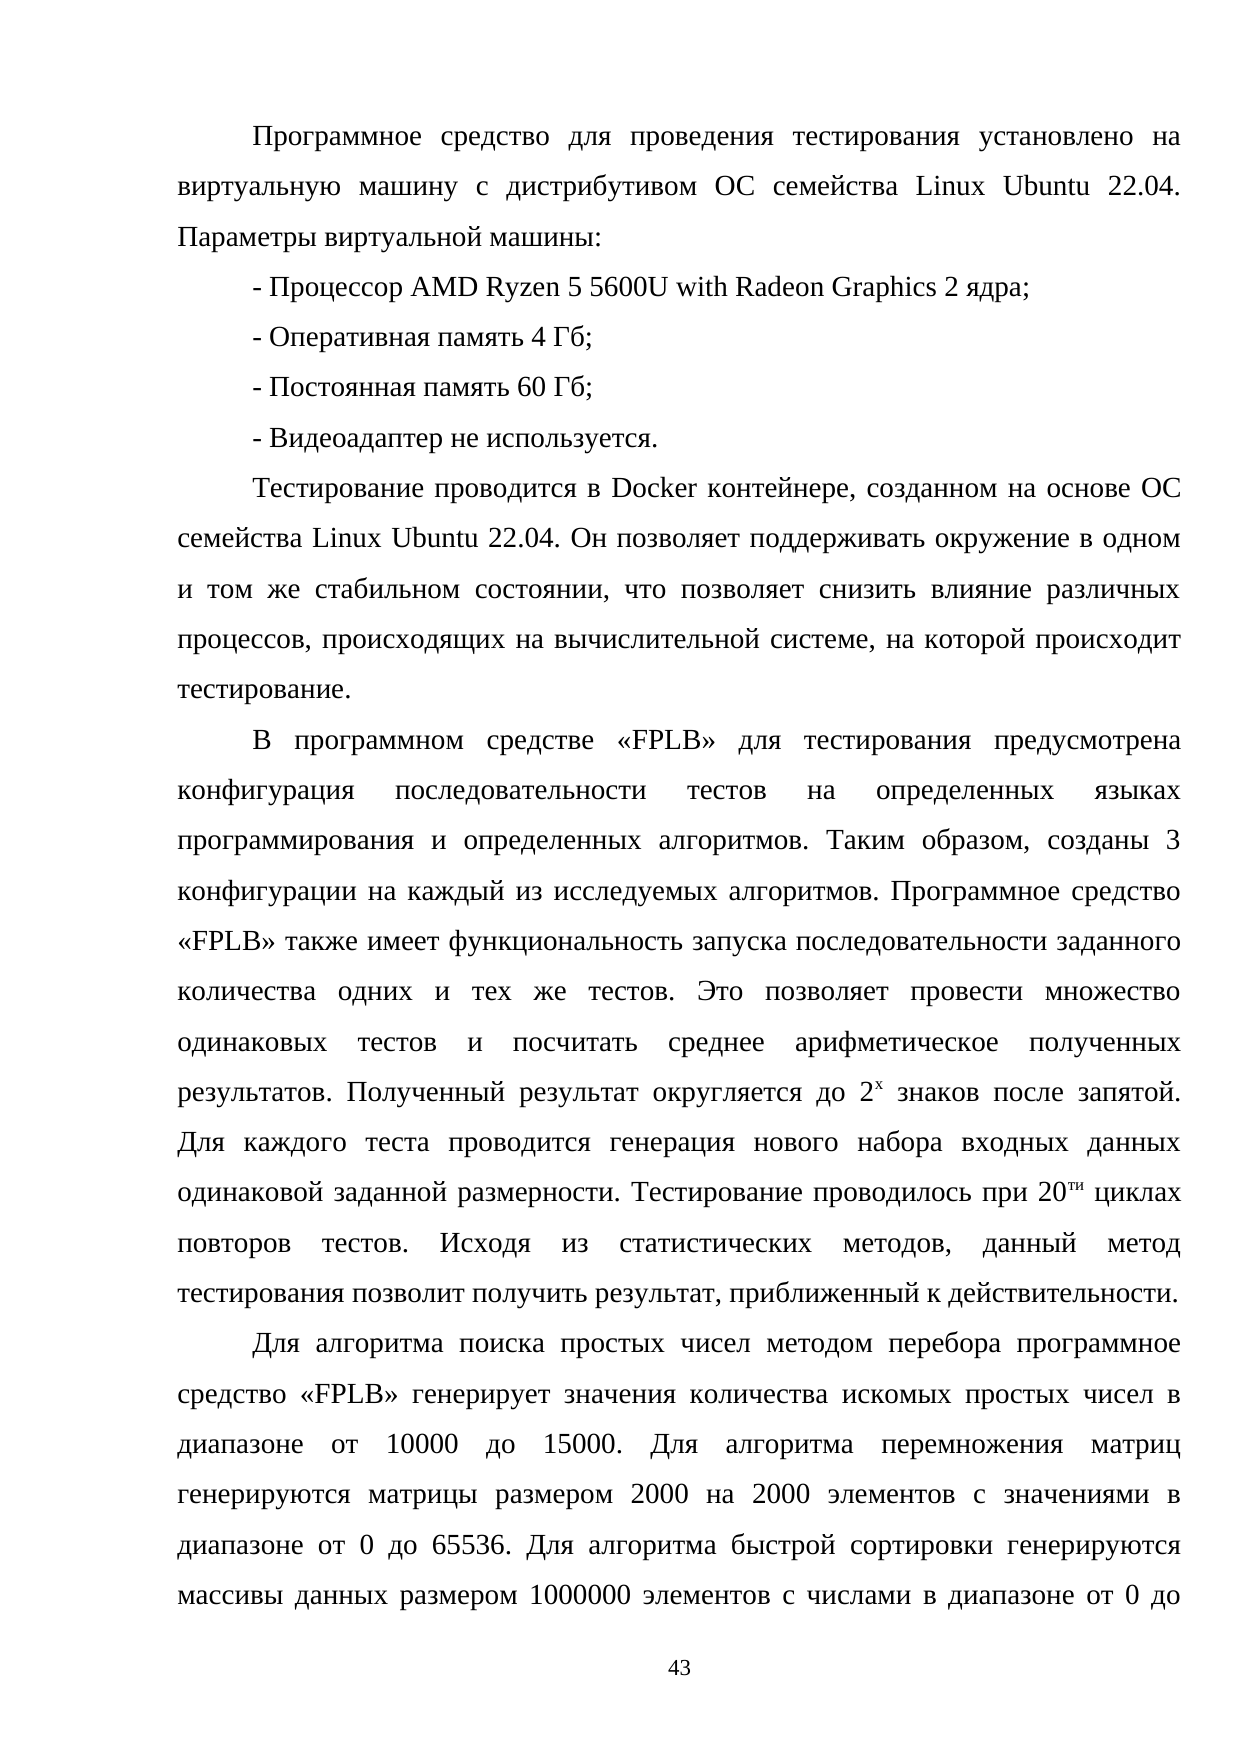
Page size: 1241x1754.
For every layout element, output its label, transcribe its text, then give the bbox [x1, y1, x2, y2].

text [177, 1326, 1182, 1611]
text Тестирование проводится в Docker контейнере, созданном на основе ОС семейства Linux Ubuntu 22.04. Он позволяет поддерживать окружение в одном и том же стабильном состоянии, что позволяет снизить влияние различных процессов, происходящих на вычислительной системе, на которой происходит тестирование. [177, 470, 1182, 705]
text - Видеоадаптер не используется. [177, 420, 1182, 453]
text - Постоянная память 60 Гб; [177, 369, 1182, 403]
text - Оперативная память 4 Гб; [177, 319, 1182, 353]
text - Процессор AMD Ryzen 5 5600U with Radeon Graphics 2 ядра; [177, 269, 1182, 302]
text В программном средстве «FPLB» для тестирования предусмотрена конфигурация последовательности тестов на определенных языках программирования и определенных алгоритмов. Таким образом, созданы 3 конфигурации на каждый из исследуемых алгоритмов. Программное средство «FPLB» также имеет функциональность запуска последовательности заданного количества одних и тех же тестов. Это позволяет провести множество одинаковых тестов и посчитать среднее арифметическое полученных результатов. Полученный результат округляется до 2х знаков после запятой. Для каждого теста проводится генерация нового набора входных данных одинаковой заданной размерности. Тестирование проводилось при 20ти циклах повторов тестов. Исходя из статистических методов, данный метод тестирования позволит получить результат, приближенный к действительности. [177, 722, 1182, 1309]
text Программное средство для проведения тестирования установлено на виртуальную машину с дистрибутивом ОС семейства Linux Ubuntu 22.04. Параметры виртуальной машины: [177, 118, 1182, 252]
